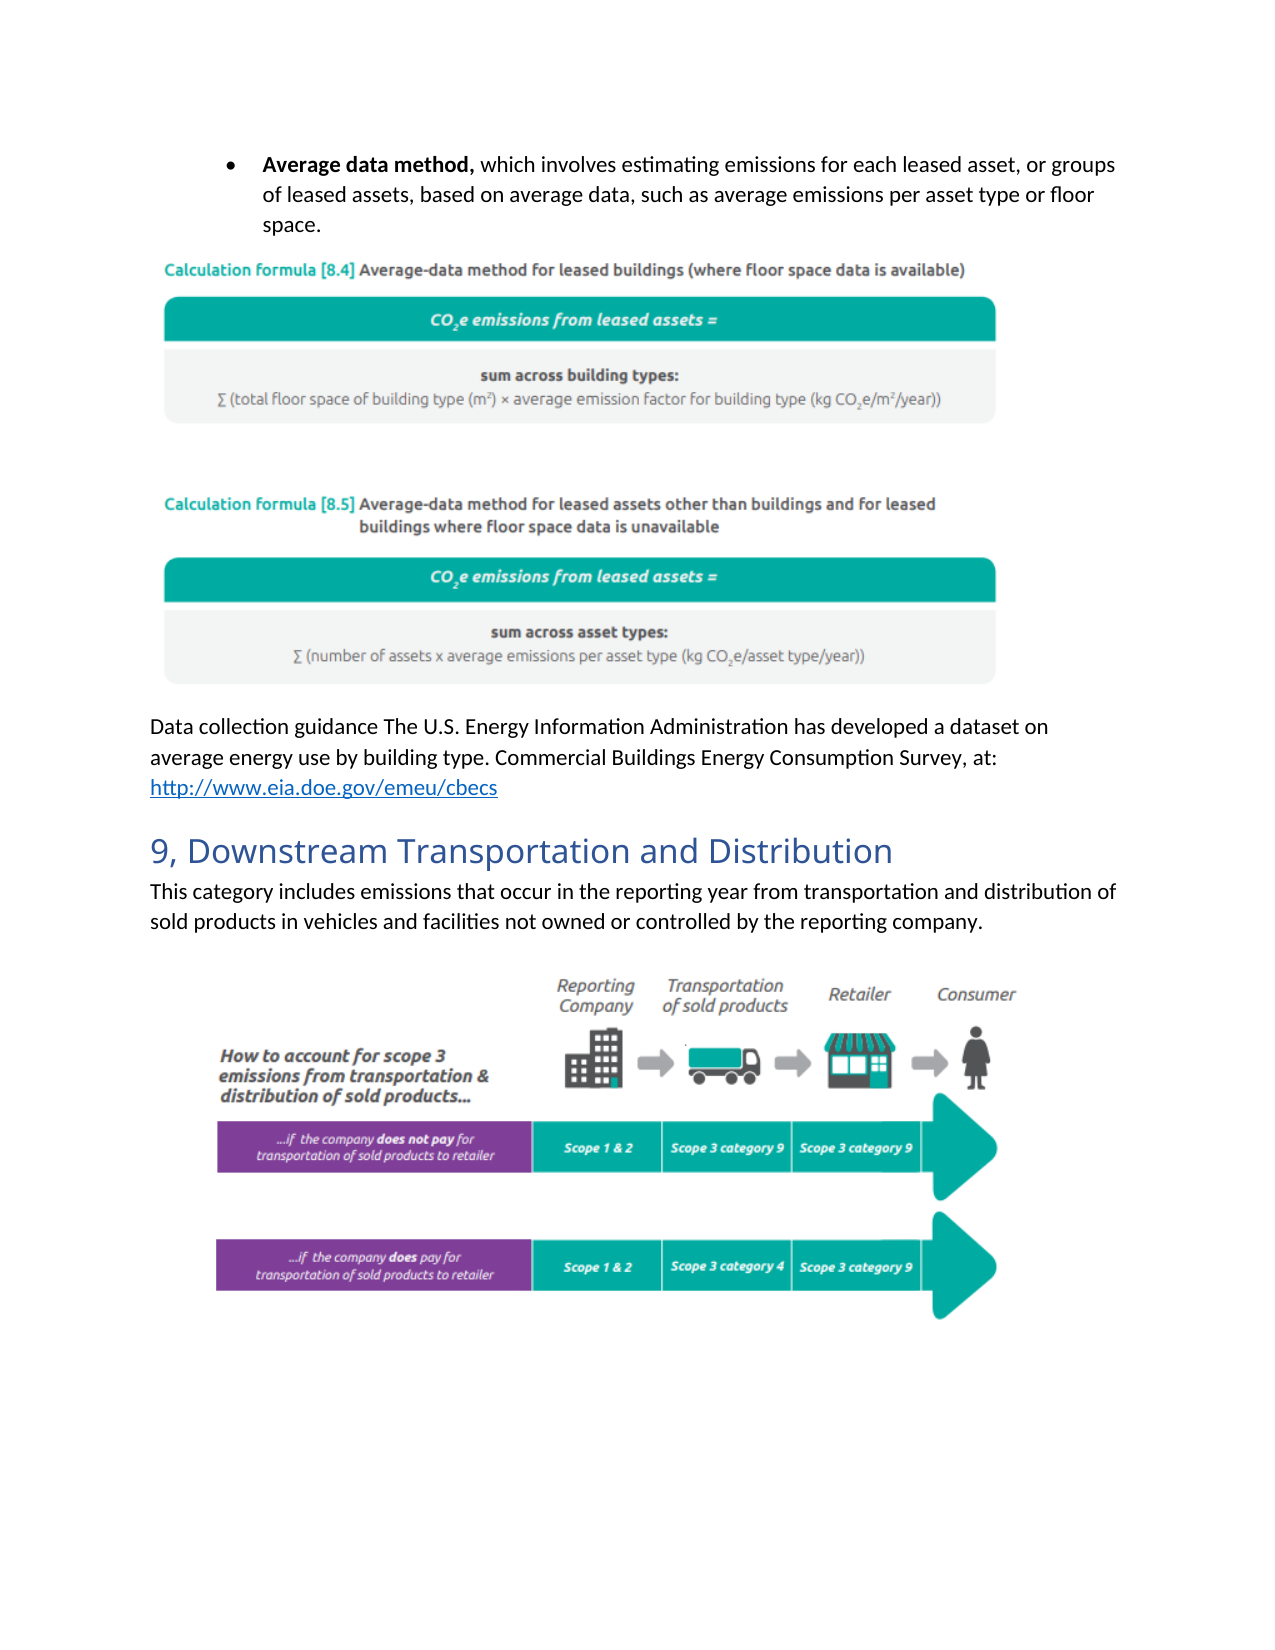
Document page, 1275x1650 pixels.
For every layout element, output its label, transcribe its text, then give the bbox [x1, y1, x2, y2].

text This category includes emissions that occur in the reporting year from transportation and distribution of sold products in vehicles and facilities not owned or controlled by the reporting company. [150, 877, 1125, 935]
picture [205, 954, 1039, 1321]
subtitle 9, Downstream Transportation and Distribution [150, 828, 1125, 873]
list Average data method, which involves estimating emissions for each leased asset, or groups of leased assets, based on average data, such as average emissions per asset type or floor space. [225, 150, 1125, 238]
picture [150, 257, 999, 694]
text Data collection guidance The U.S. Energy Information Administration has developed a dataset on average energy use by building type. Commercial Buildings Energy Consumption Survey, at: http://www.eia.doe.gov/emeu/cbecs [150, 712, 1125, 801]
